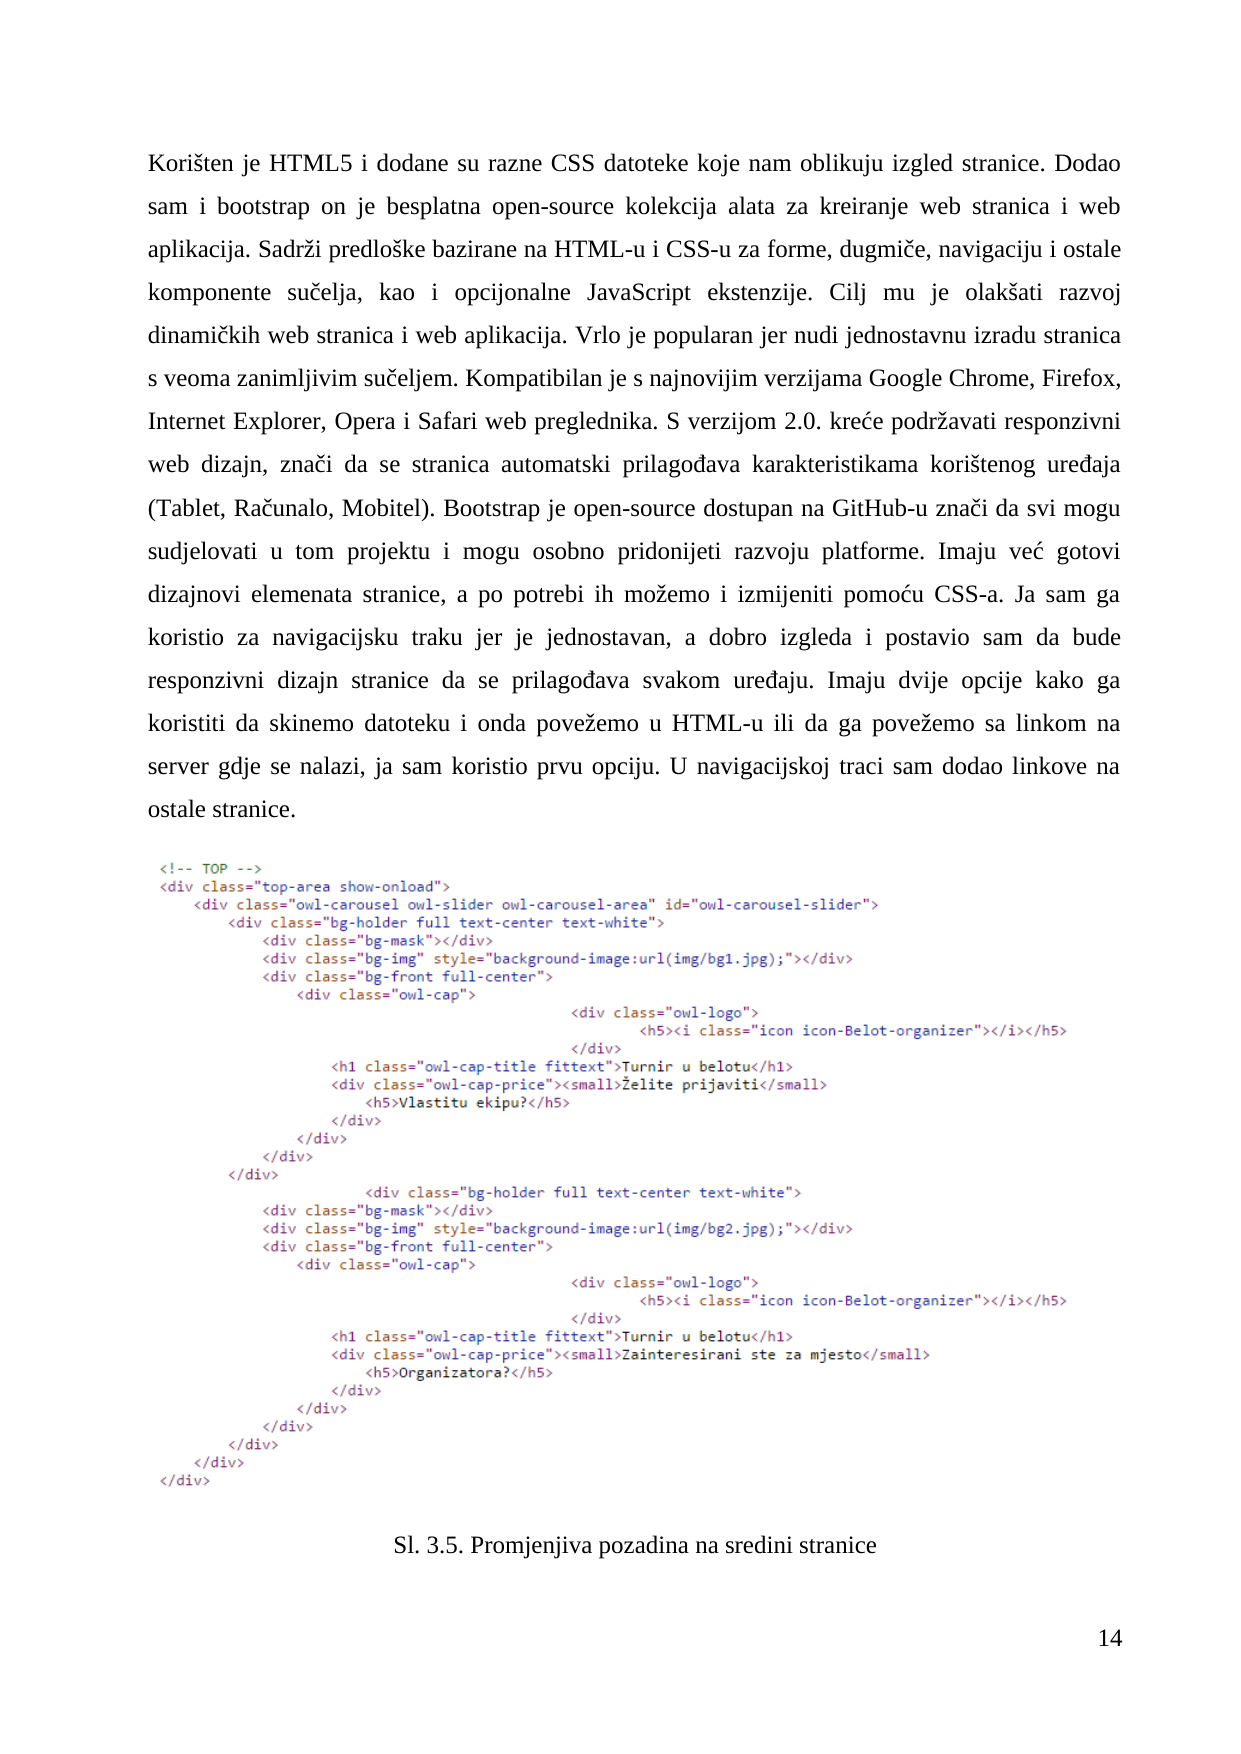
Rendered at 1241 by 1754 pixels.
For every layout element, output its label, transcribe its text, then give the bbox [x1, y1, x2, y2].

text Sl. 3.5. Promjenjiva pozadina na sredini stranice [148, 1530, 1122, 1559]
picture [147, 858, 1123, 1495]
text Korišten je HTML5 i dodane su razne CSS datoteke koje nam oblikuju izgled stranice. Dodao sam i bootstrap on je besplatna open-source kolekcija alata za kreiranje web stranica i web aplikacija. Sadrži predloške bazirane na HTML-u i CSS-u za forme, dugmiče, navigaciju i ostale komponente sučelja, kao i opcijonalne JavaScript ekstenzije. Cilj mu je olakšati razvoj dinamičkih web stranica i web aplikacija. Vrlo je popularan jer nudi jednostavnu izradu stranica s veoma zanimljivim sučeljem. Kompatibilan je s najnovijim verzijama Google Chrome, Firefox, Internet Explorer, Opera i Safari web preglednika. S verzijom 2.0. kreće podržavati responzivni web dizajn, znači da se stranica automatski prilagođava karakteristikama korištenog uređaja (Tablet, Računalo, Mobitel). Bootstrap je open-source dostupan na GitHub-u znači da svi mogu sudjelovati u tom projektu i mogu osobno pridonijeti razvoju platforme. Imaju već gotovi dizajnovi elemenata stranice, a po potrebi ih možemo i izmijeniti pomoću CSS-a. Ja sam ga koristio za navigacijsku traku jer je jednostavan, a dobro izgleda i postavio sam da bude responzivni dizajn stranice da se prilagođava svakom uređaju. Imaju dvije opcije kako ga koristiti da skinemo datoteku i onda povežemo u HTML-u ili da ga povežemo sa linkom na server gdje se nalazi, ja sam koristio prvu opciju. U navigacijskoj traci sam dodao linkove na ostale stranice. [148, 148, 1122, 823]
